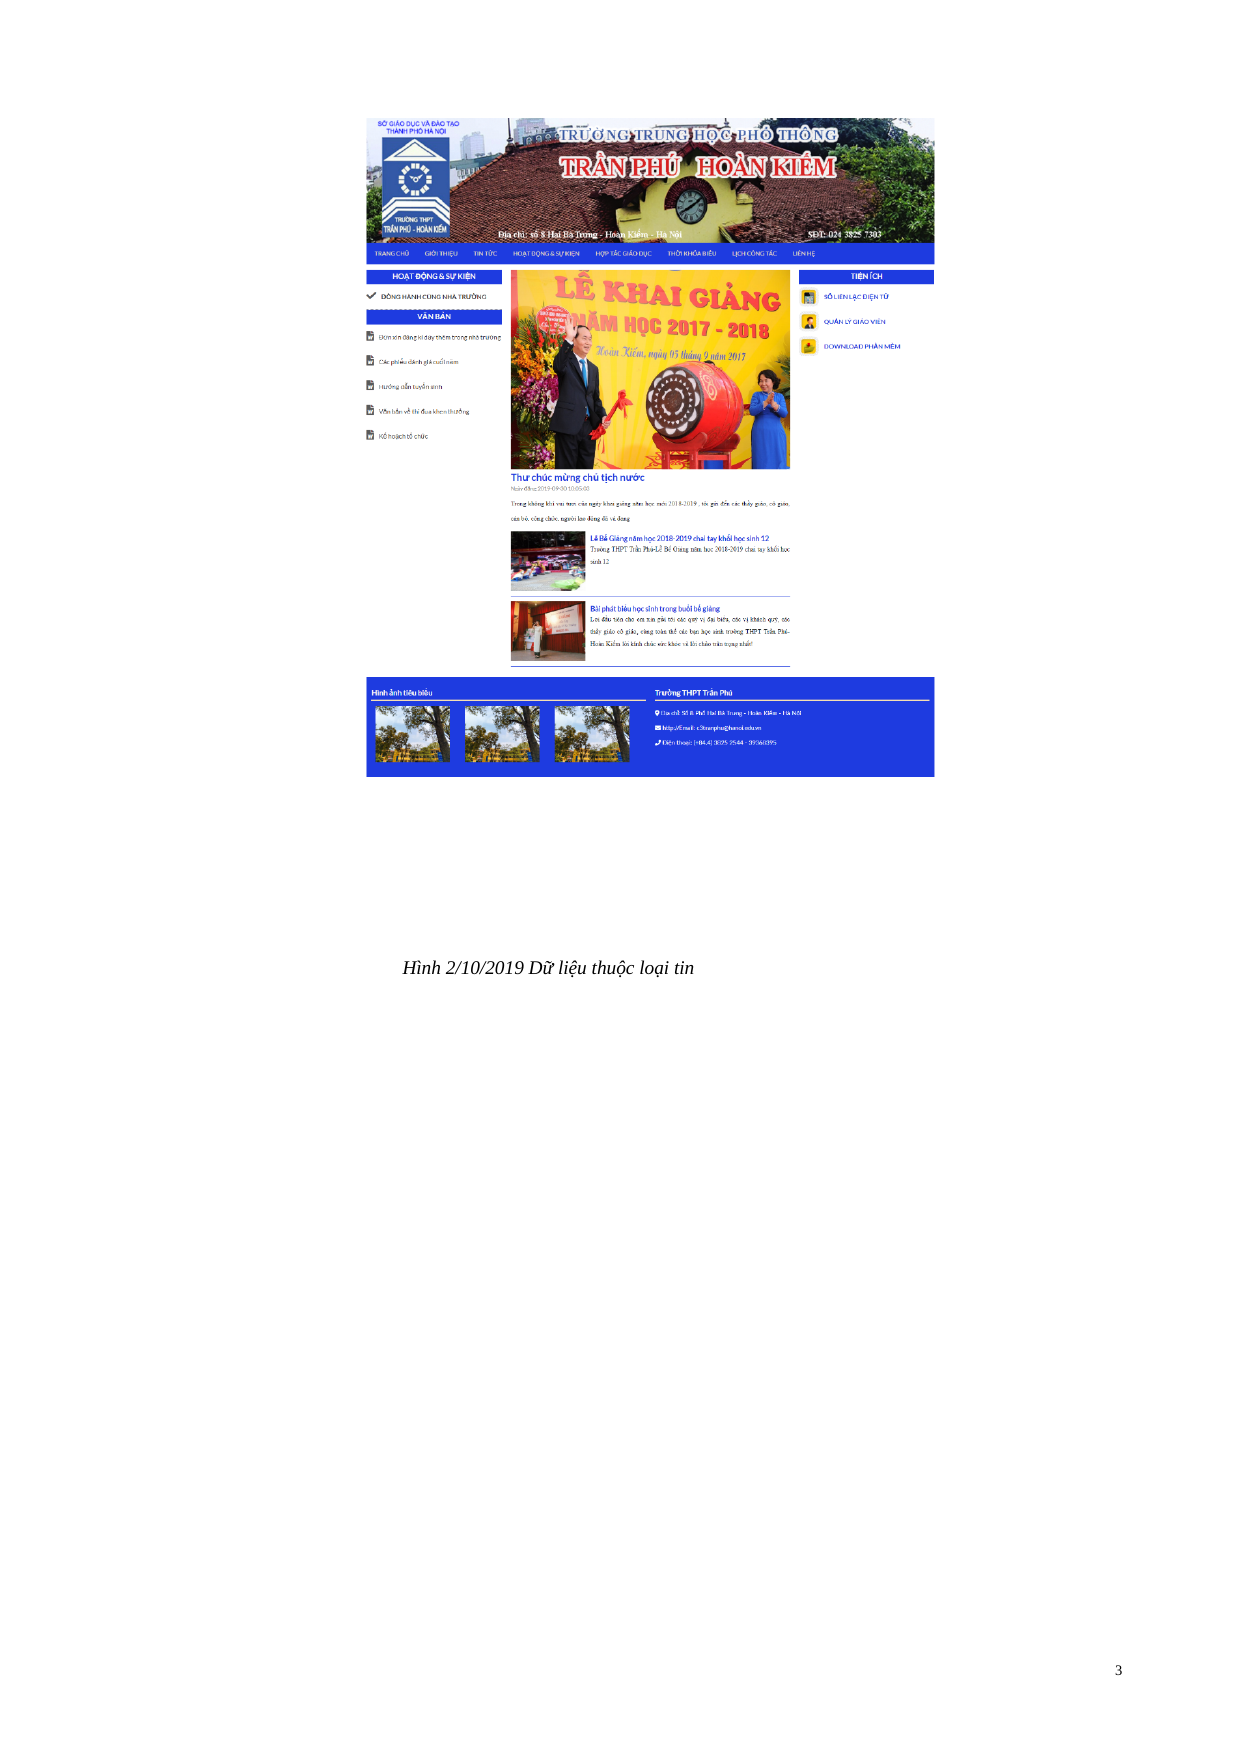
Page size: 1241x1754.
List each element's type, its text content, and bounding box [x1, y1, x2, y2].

picture [177, 118, 1123, 941]
text Hình 2/10/2019 Dữ liệu thuộc loại tin [177, 941, 1122, 978]
